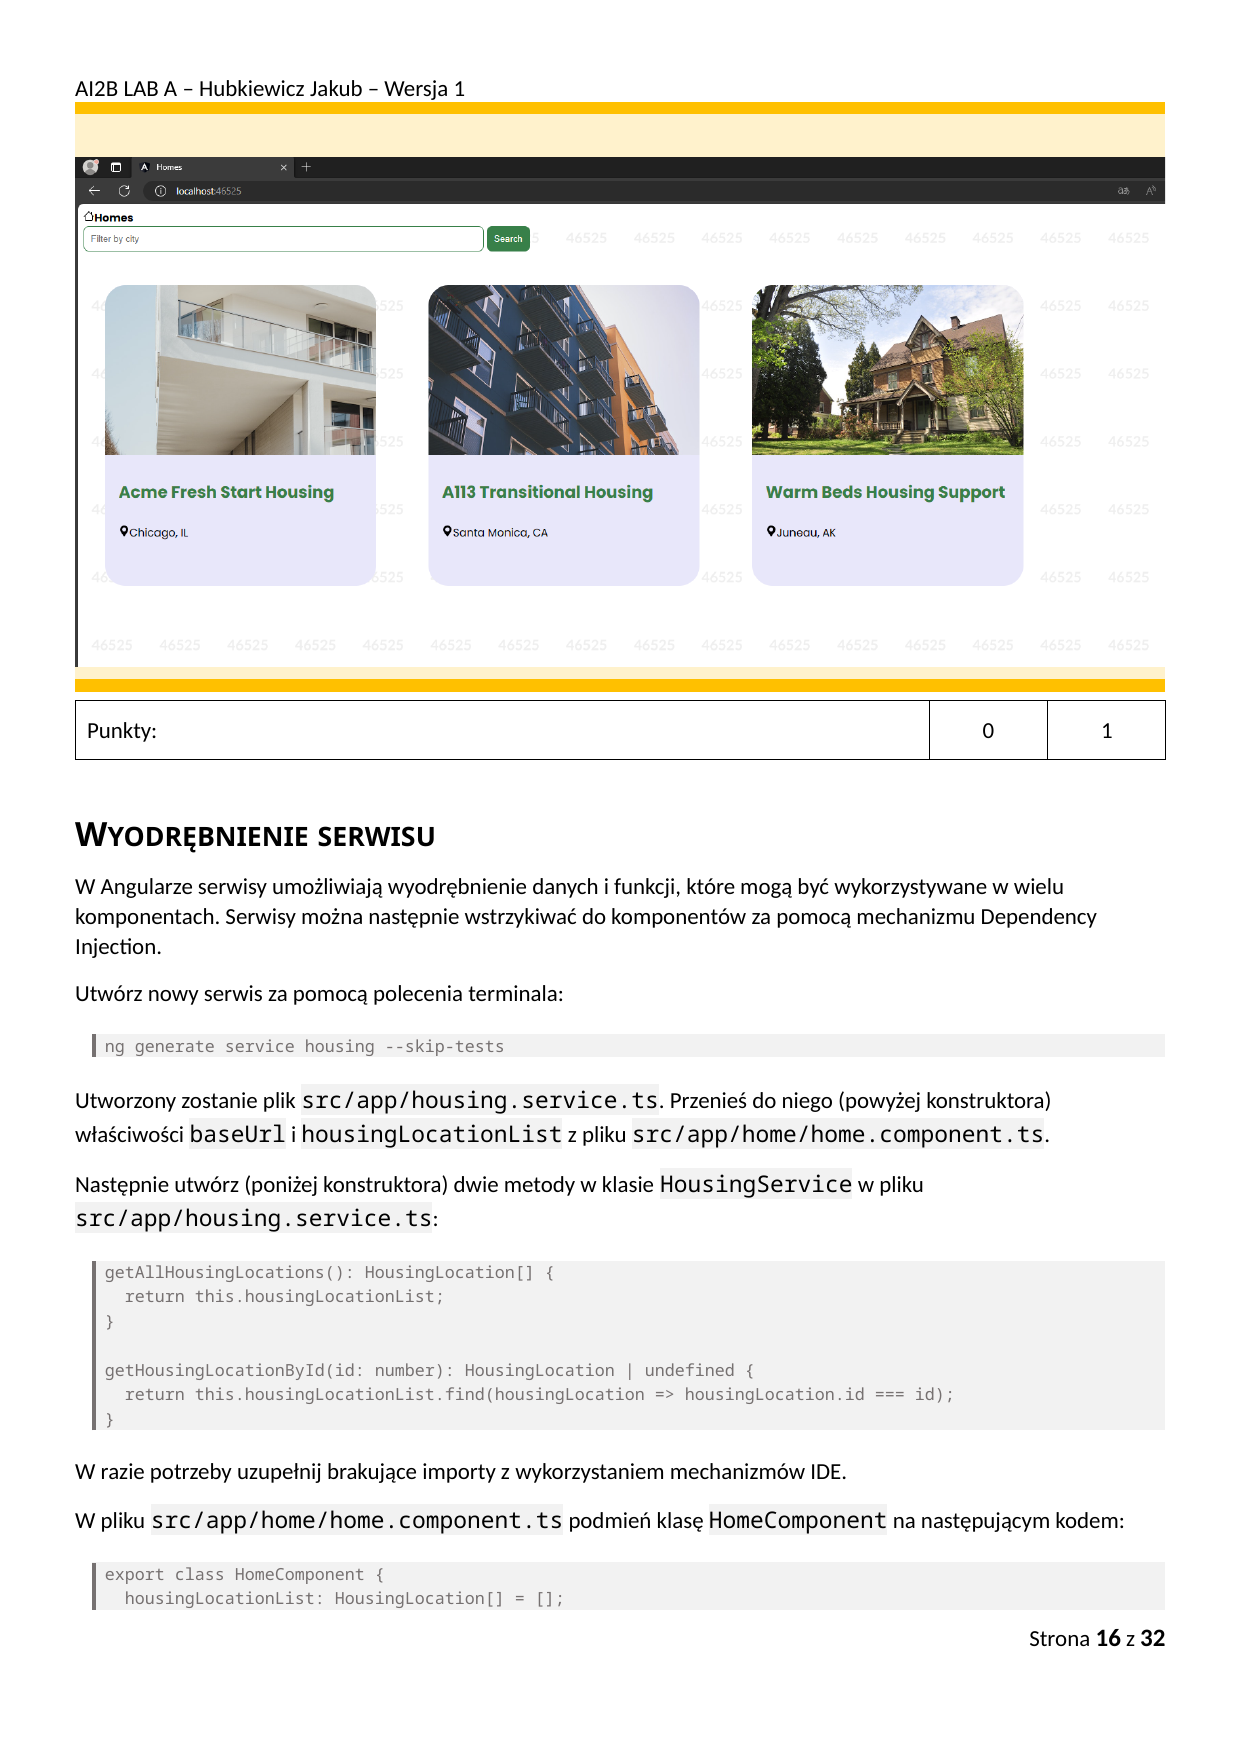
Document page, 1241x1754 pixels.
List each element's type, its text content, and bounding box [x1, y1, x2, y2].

text Utworzony zostanie plik src/app/housing.service.ts. Przenieś do niego (powyżej konstruktora) właściwości baseUrl i housingLocationList z pliku src/app/home/home.component.ts. [75, 1084, 1165, 1149]
table_header 1 [1048, 701, 1165, 759]
text Utwórz nowy serwis za pomocą polecenia terminala: [75, 979, 1165, 1007]
text ng generate service housing --skip-tests [96, 1034, 1165, 1057]
table_header Punkty: [76, 701, 929, 759]
picture [75, 157, 1166, 667]
text housingLocationList: HousingLocation[] = []; [96, 1587, 1165, 1610]
text return this.housingLocationList.find(housingLocation => housingLocation.id === id); [96, 1383, 1165, 1406]
text getAllHousingLocations(): HousingLocation[] { [96, 1261, 1165, 1283]
table_header 0 [930, 701, 1047, 759]
text export class HomeComponent { [92, 1562, 1165, 1585]
text return this.housingLocationList; [96, 1285, 1165, 1308]
text Następnie utwórz (poniżej konstruktora) dwie metody w klasie HousingService w pliku src/app/housing.service.ts: [75, 1168, 1165, 1233]
text W Angularze serwisy umożliwiają wyodrębnienie danych i funkcji, które mogą być wykorzystywane w wielu komponentach. Serwisy można następnie wstrzykiwać do komponentów za pomocą mechanizmu Dependency Injection. [75, 872, 1165, 960]
text W pliku src/app/home/home.component.ts podmień klasę HomeComponent na następującym kodem: [887, 1504, 1165, 1535]
subtitle Wyodrębnienie serwisu [75, 810, 1165, 856]
text } [96, 1407, 1165, 1430]
text getHousingLocationById(id: number): HousingLocation | undefined { [96, 1358, 1165, 1381]
text W razie potrzeby uzupełnij brakujące importy z wykorzystaniem mechanizmów IDE. [75, 1457, 1165, 1485]
text } [96, 1309, 1165, 1332]
